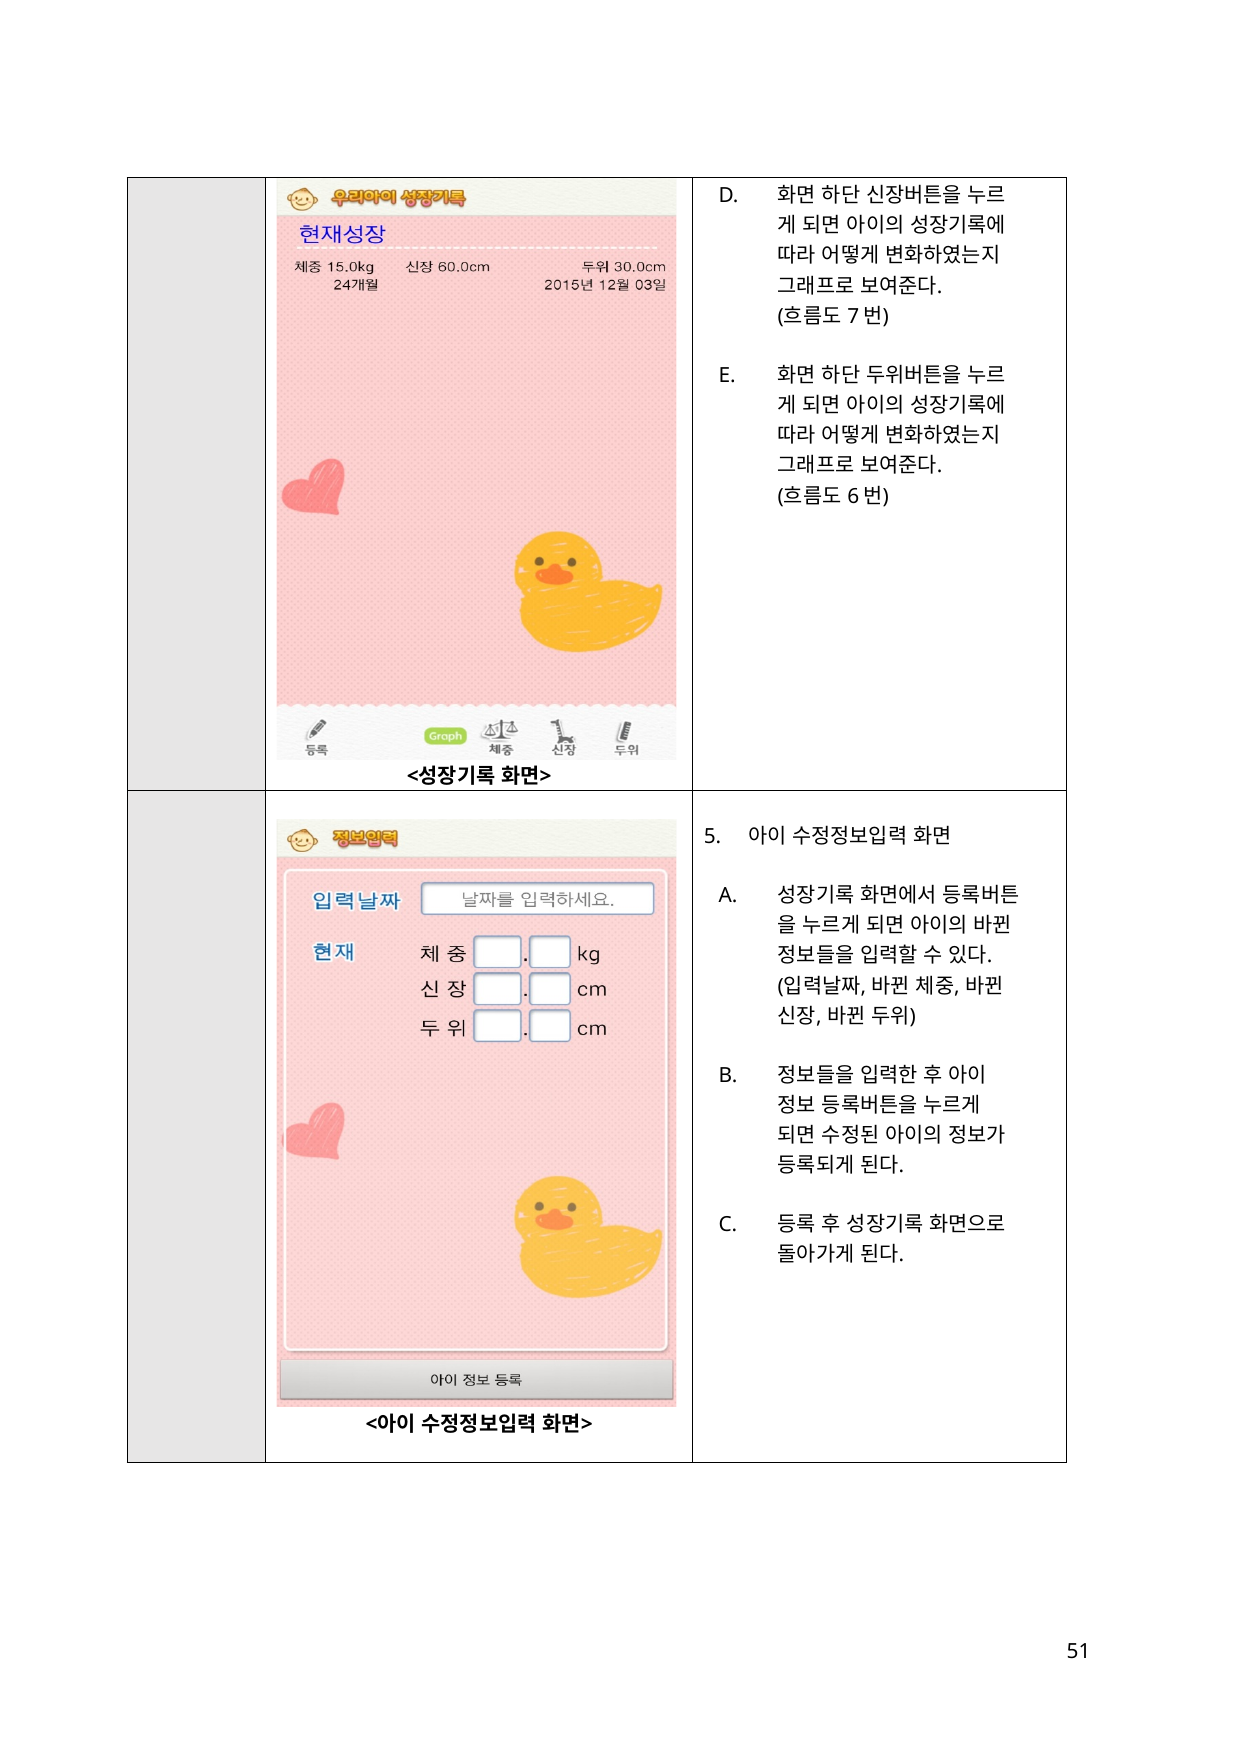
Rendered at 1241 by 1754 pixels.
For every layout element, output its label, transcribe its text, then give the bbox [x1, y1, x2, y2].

table_cell [128, 791, 265, 1462]
table_cell <성장기록 화면> [266, 178, 692, 790]
table_cell [128, 178, 265, 790]
table_cell 아이 수정정보입력 화면 성장기록 화면에서 등록버튼 을 누르게 되면 아이의 바뀐 정보들을 입력할 수 있다. (입력날짜, 바뀐 체중, 바뀐 신장, 바뀐 두위) 정보들을 입력한 후 아이 정보 등록버튼을 누르게 되면 수정된 아이의 정보가 등록되게 된다. 등록 후 성장기록 화면으로 돌아가게 된다. [693, 791, 1066, 1462]
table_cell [693, 178, 1066, 790]
table_cell <아이 수정정보입력 화면> [266, 791, 692, 1462]
picture [276, 819, 677, 1407]
picture [276, 178, 677, 760]
